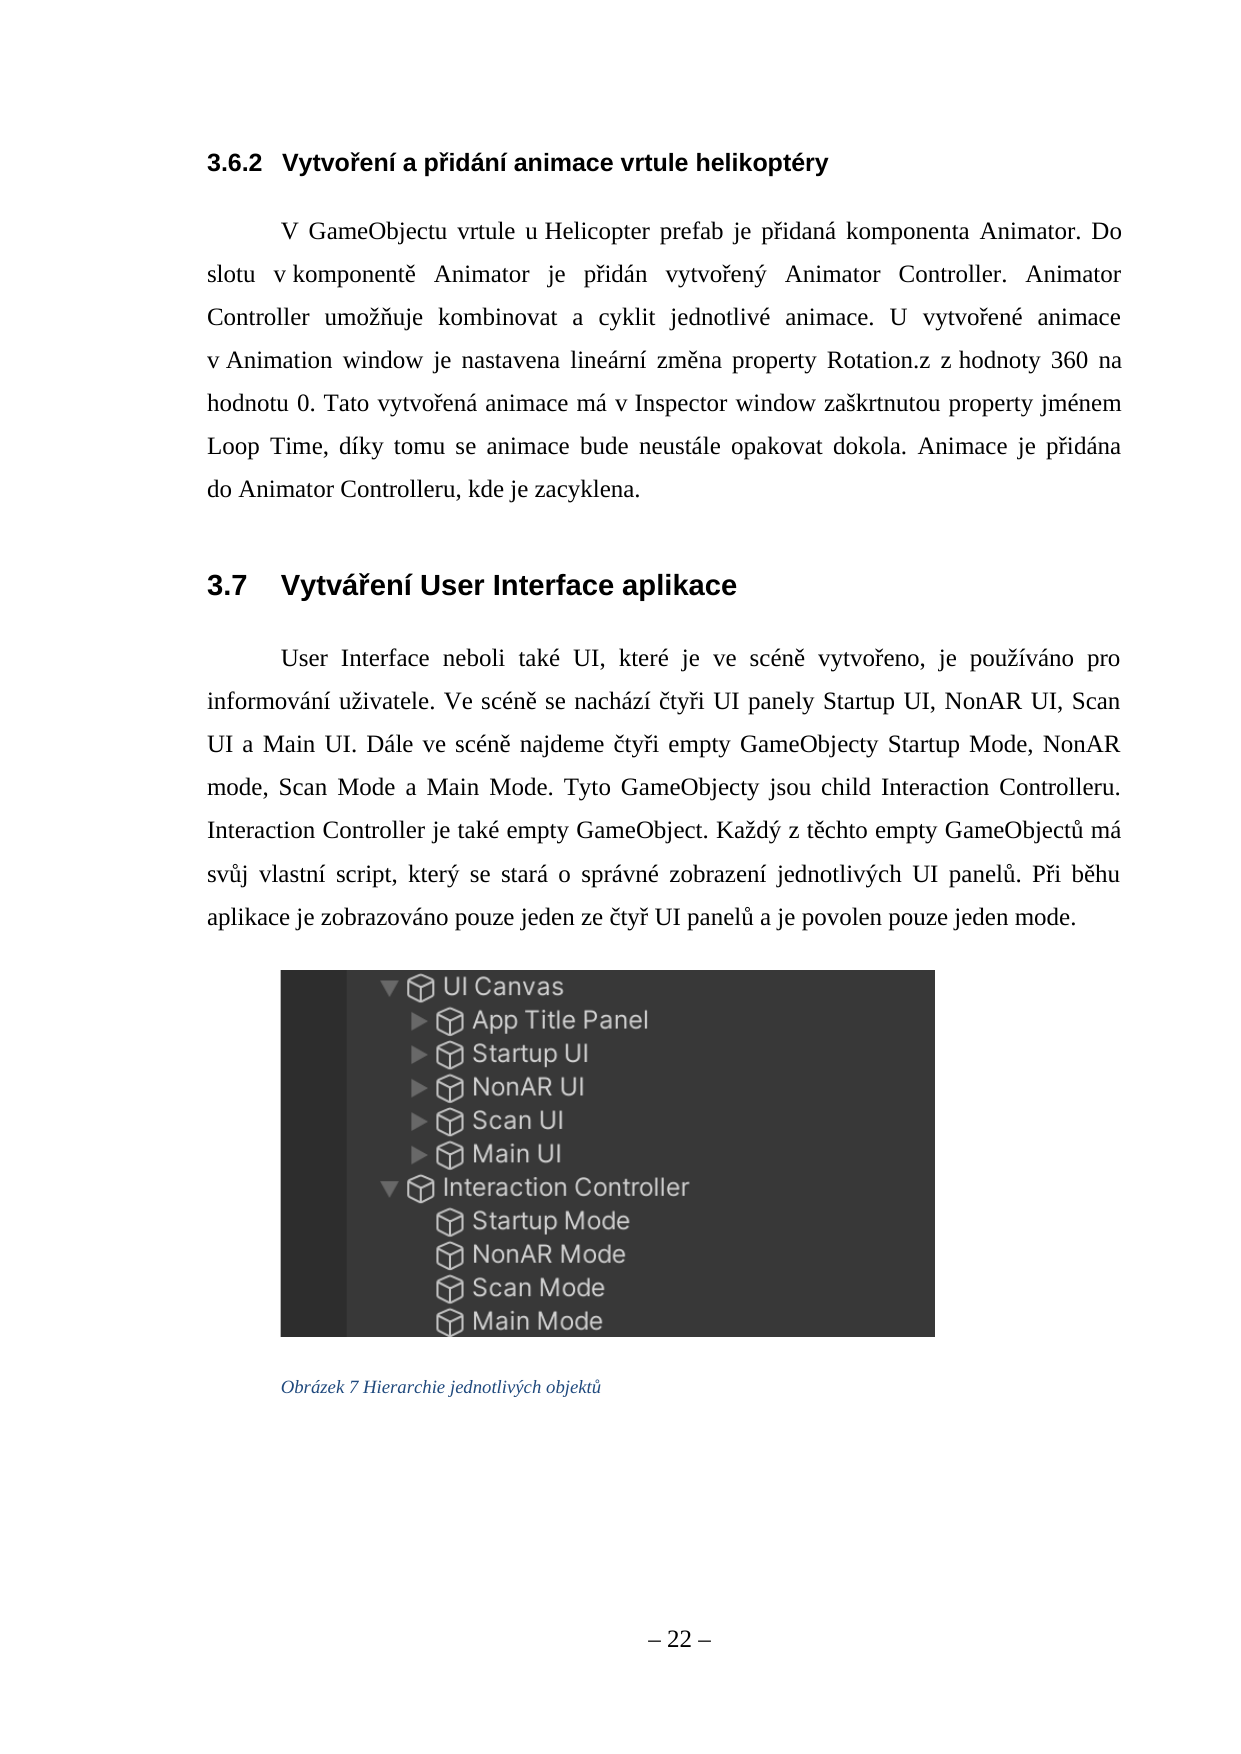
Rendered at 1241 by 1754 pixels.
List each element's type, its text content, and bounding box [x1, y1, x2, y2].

text V GameObjectu vrtule u Helicopter prefab je přidaná komponenta Animator. Do slotu v komponentě Animator je přidán vytvořený Animator Controller. Animator Controller umožňuje kombinovat a cyklit jednotlivé animace. U vytvořené animace v Animation window je nastavena lineární změna property Rotation.z z hodnoty 360 na hodnotu 0. Tato vytvořená animace má v Inspector window zaškrtnutou property jménem Loop Time, díky tomu se animace bude neustále opakovat dokola. Animace je přidána do Animator Controlleru, kde je zacyklena. [207, 216, 1122, 503]
subtitle Vytvoření a přidání animace vrtule helikoptéry [207, 148, 1122, 176]
text User Interface neboli také UI, které je ve scéně vytvořeno, je používáno pro informování uživatele. Ve scéně se nachází čtyři UI panely Startup UI, NonAR UI, Scan UI a Main UI. Dále ve scéně najdeme čtyři empty GameObjecty Startup Mode, NonAR mode, Scan Mode a Main Mode. Tyto GameObjecty jsou child Interaction Controlleru. Interaction Controller je také empty GameObject. Každý z těchto empty GameObjectů má svůj vlastní script, který se stará o správné zobrazení jednotlivých UI panelů. Při běhu aplikace je zobrazováno pouze jeden ze čtyř UI panelů a je povolen pouze jeden mode. [207, 643, 1122, 931]
subtitle Vytváření User Interface aplikace [207, 568, 1122, 601]
picture [280, 970, 935, 1337]
